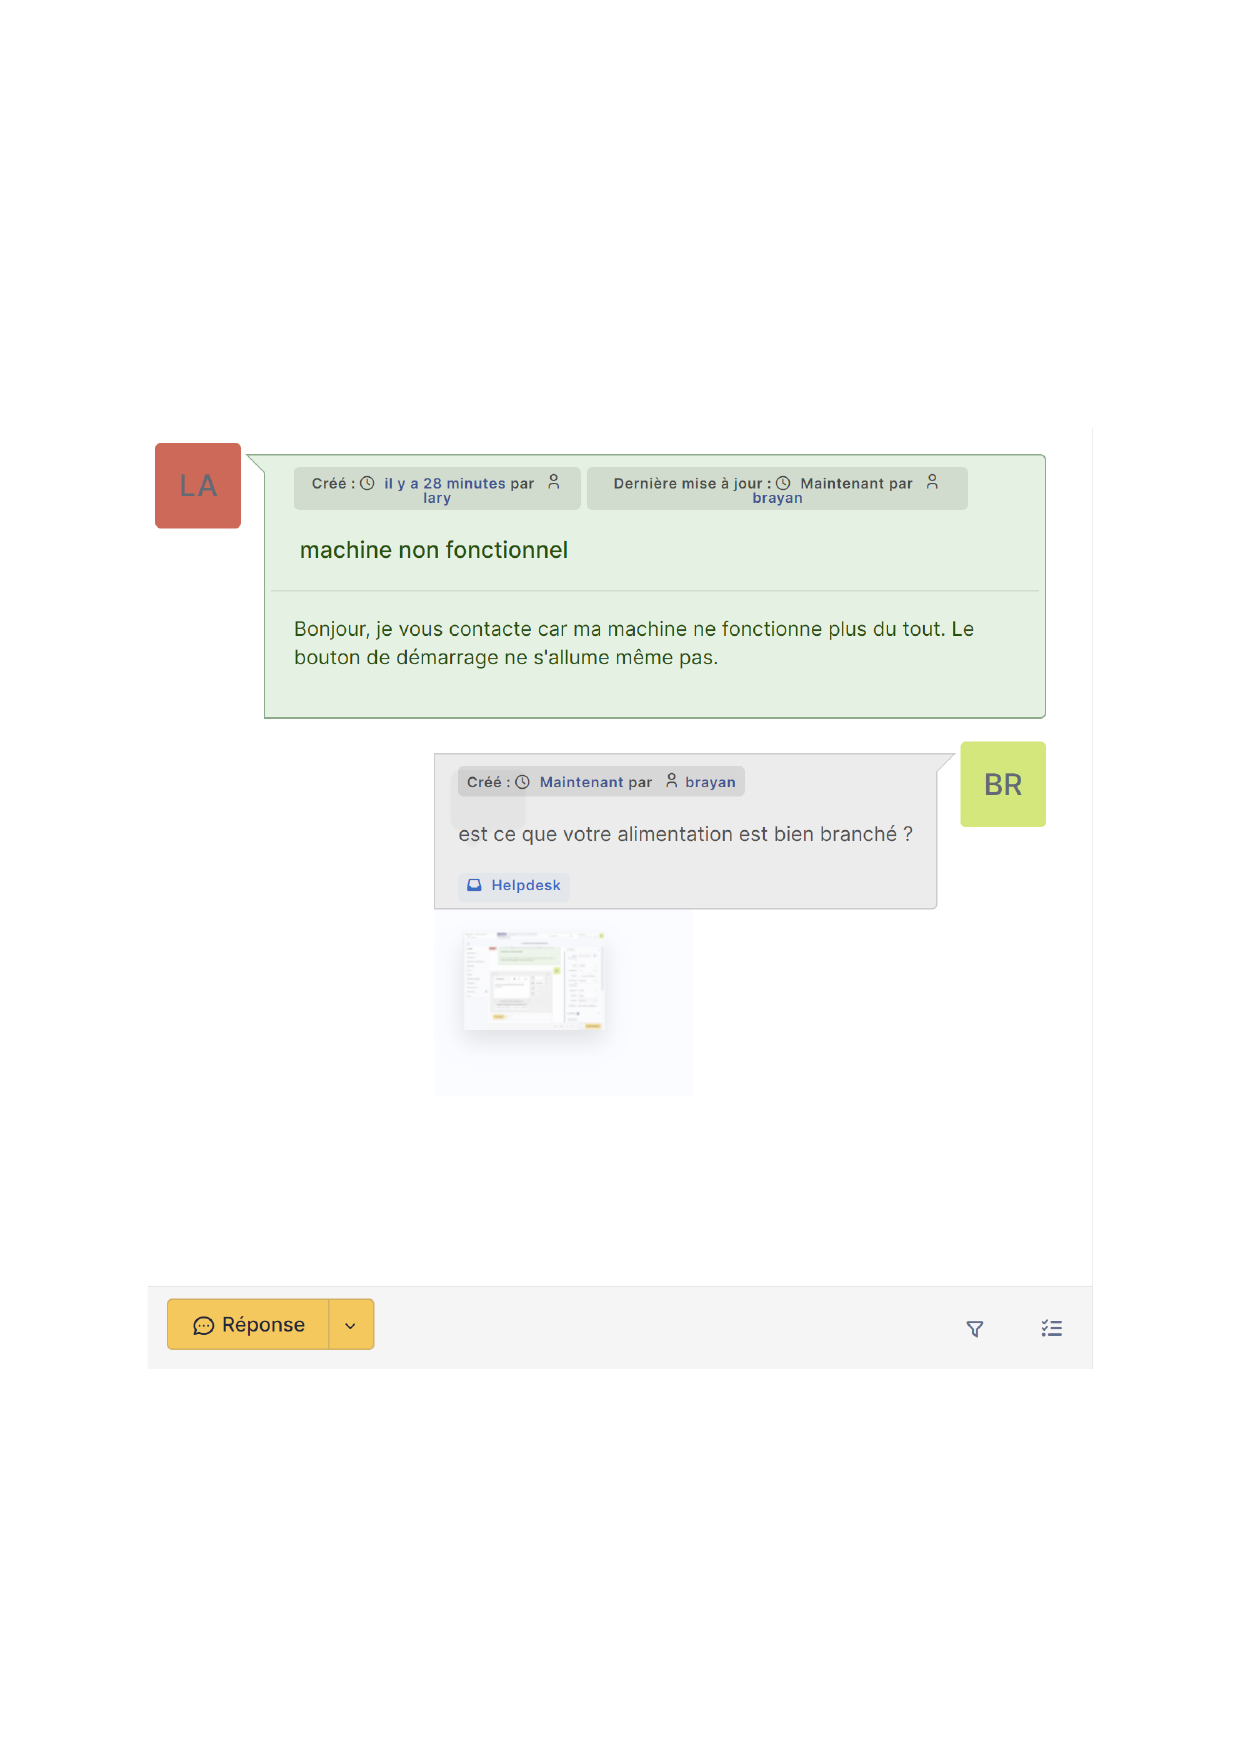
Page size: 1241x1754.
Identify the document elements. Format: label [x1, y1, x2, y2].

picture [147, 428, 1093, 1369]
